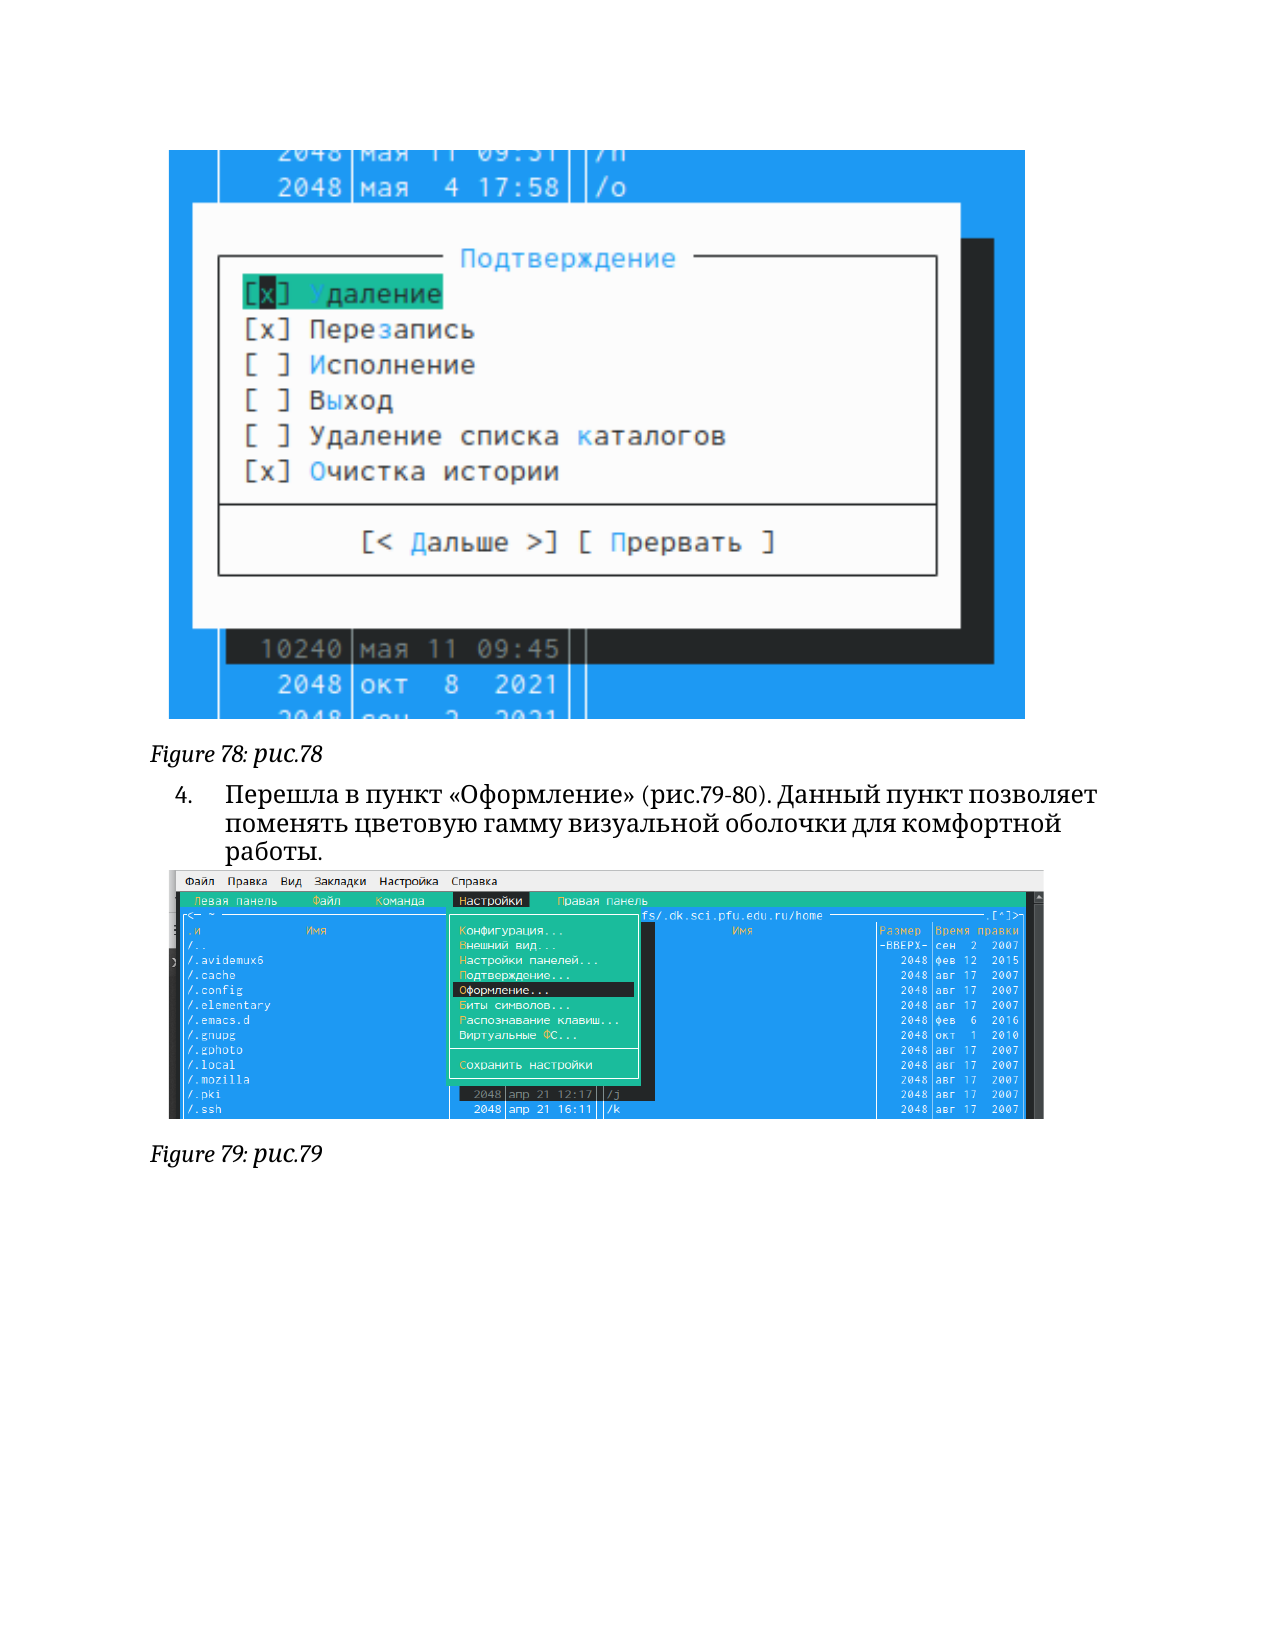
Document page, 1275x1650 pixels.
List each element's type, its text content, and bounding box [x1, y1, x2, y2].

picture [168, 870, 1044, 1119]
list Перешла в пункт «Оформление» (рис.79-80). Данный пункт позволяет поменять цветовую гамму визуальной оболочки для комфортной работы. [175, 781, 1125, 867]
text Figure 79: рис.79 [150, 1140, 1125, 1168]
picture [168, 150, 1025, 719]
text Figure 78: рис.78 [150, 739, 1125, 768]
